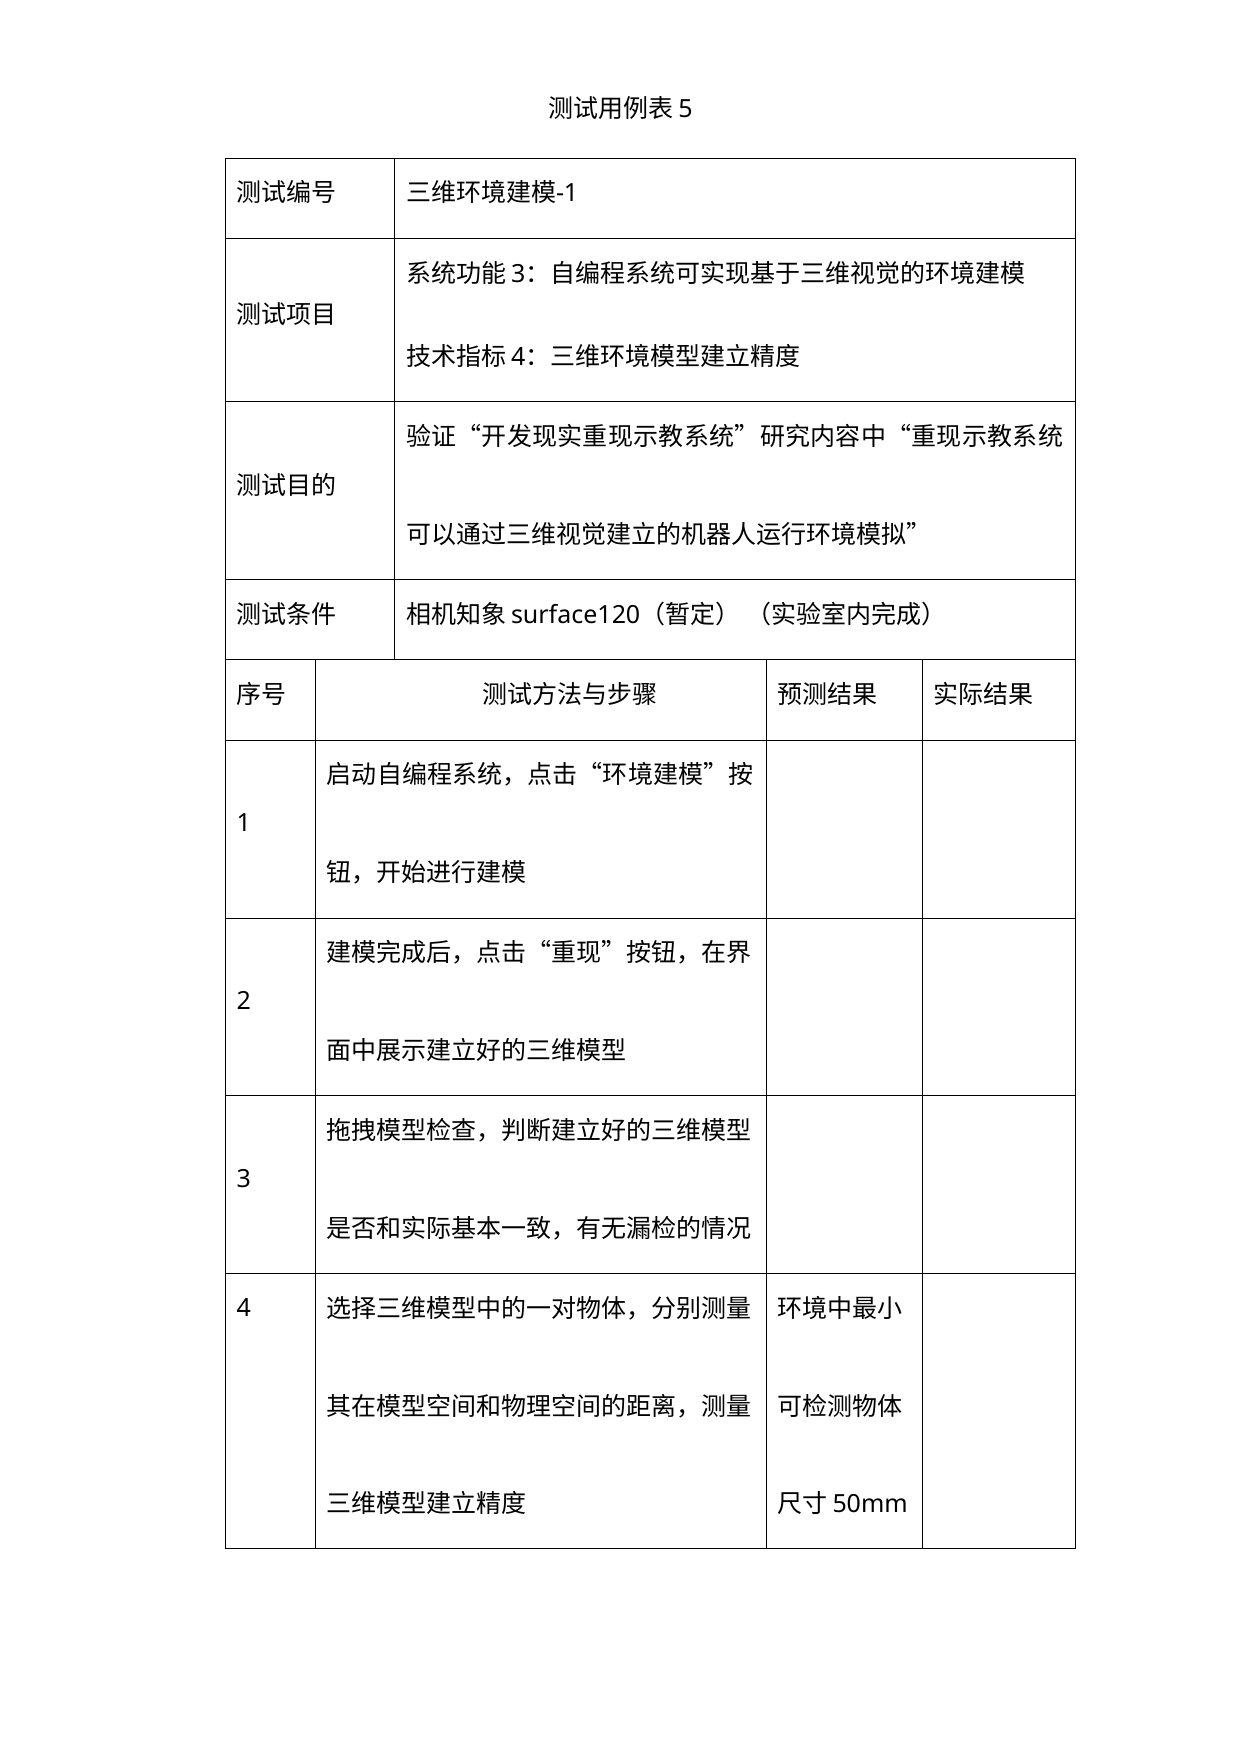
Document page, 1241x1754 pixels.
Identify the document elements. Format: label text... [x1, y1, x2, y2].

table_cell [923, 1274, 1075, 1548]
table_cell 测试条件 [226, 580, 394, 659]
table_cell 建模完成后，点击“重现”按钮，在界面中展示建立好的三维模型 [316, 919, 766, 1095]
table_cell [767, 1096, 922, 1273]
table_header 三维环境建模-1 [395, 159, 1075, 238]
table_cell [767, 1274, 922, 1548]
table_cell 拖拽模型检查，判断建立好的三维模型是否和实际基本一致，有无漏检的情况 [316, 1096, 766, 1273]
table_cell 预测结果 [767, 660, 922, 739]
table_cell [767, 919, 922, 1095]
table_cell 启动自编程系统，点击“环境建模”按钮，开始进行建模 [316, 741, 766, 917]
table_cell 1 [226, 741, 315, 917]
table_cell 实际结果 [923, 660, 1075, 739]
table_cell 测试目的 [226, 402, 394, 579]
table_cell 测试项目 [226, 239, 394, 401]
table_cell 相机知象surface120（暂定） （实验室内完成） [395, 580, 1075, 659]
table_cell 3 [226, 1096, 315, 1273]
table_cell [923, 1096, 1075, 1273]
table_cell [923, 741, 1075, 917]
table_header 测试编号 [226, 159, 394, 238]
table_cell 4 [226, 1274, 315, 1548]
table_cell 系统功能3：自编程系统可实现基于三维视觉的环境建模 技术指标4：三维环境模型建立精度 [395, 239, 1075, 401]
table_cell 2 [226, 919, 315, 1095]
table_cell 验证“开发现实重现示教系统”研究内容中“重现示教系统可以通过三维视觉建立的机器人运行环境模拟” [395, 402, 1075, 579]
text 测试用例表5 [187, 74, 1053, 139]
table_cell 序号 [226, 660, 315, 739]
table_cell 测试方法与步骤 [316, 660, 766, 739]
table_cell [316, 1274, 766, 1548]
table_cell [923, 919, 1075, 1095]
table_cell [767, 741, 922, 917]
